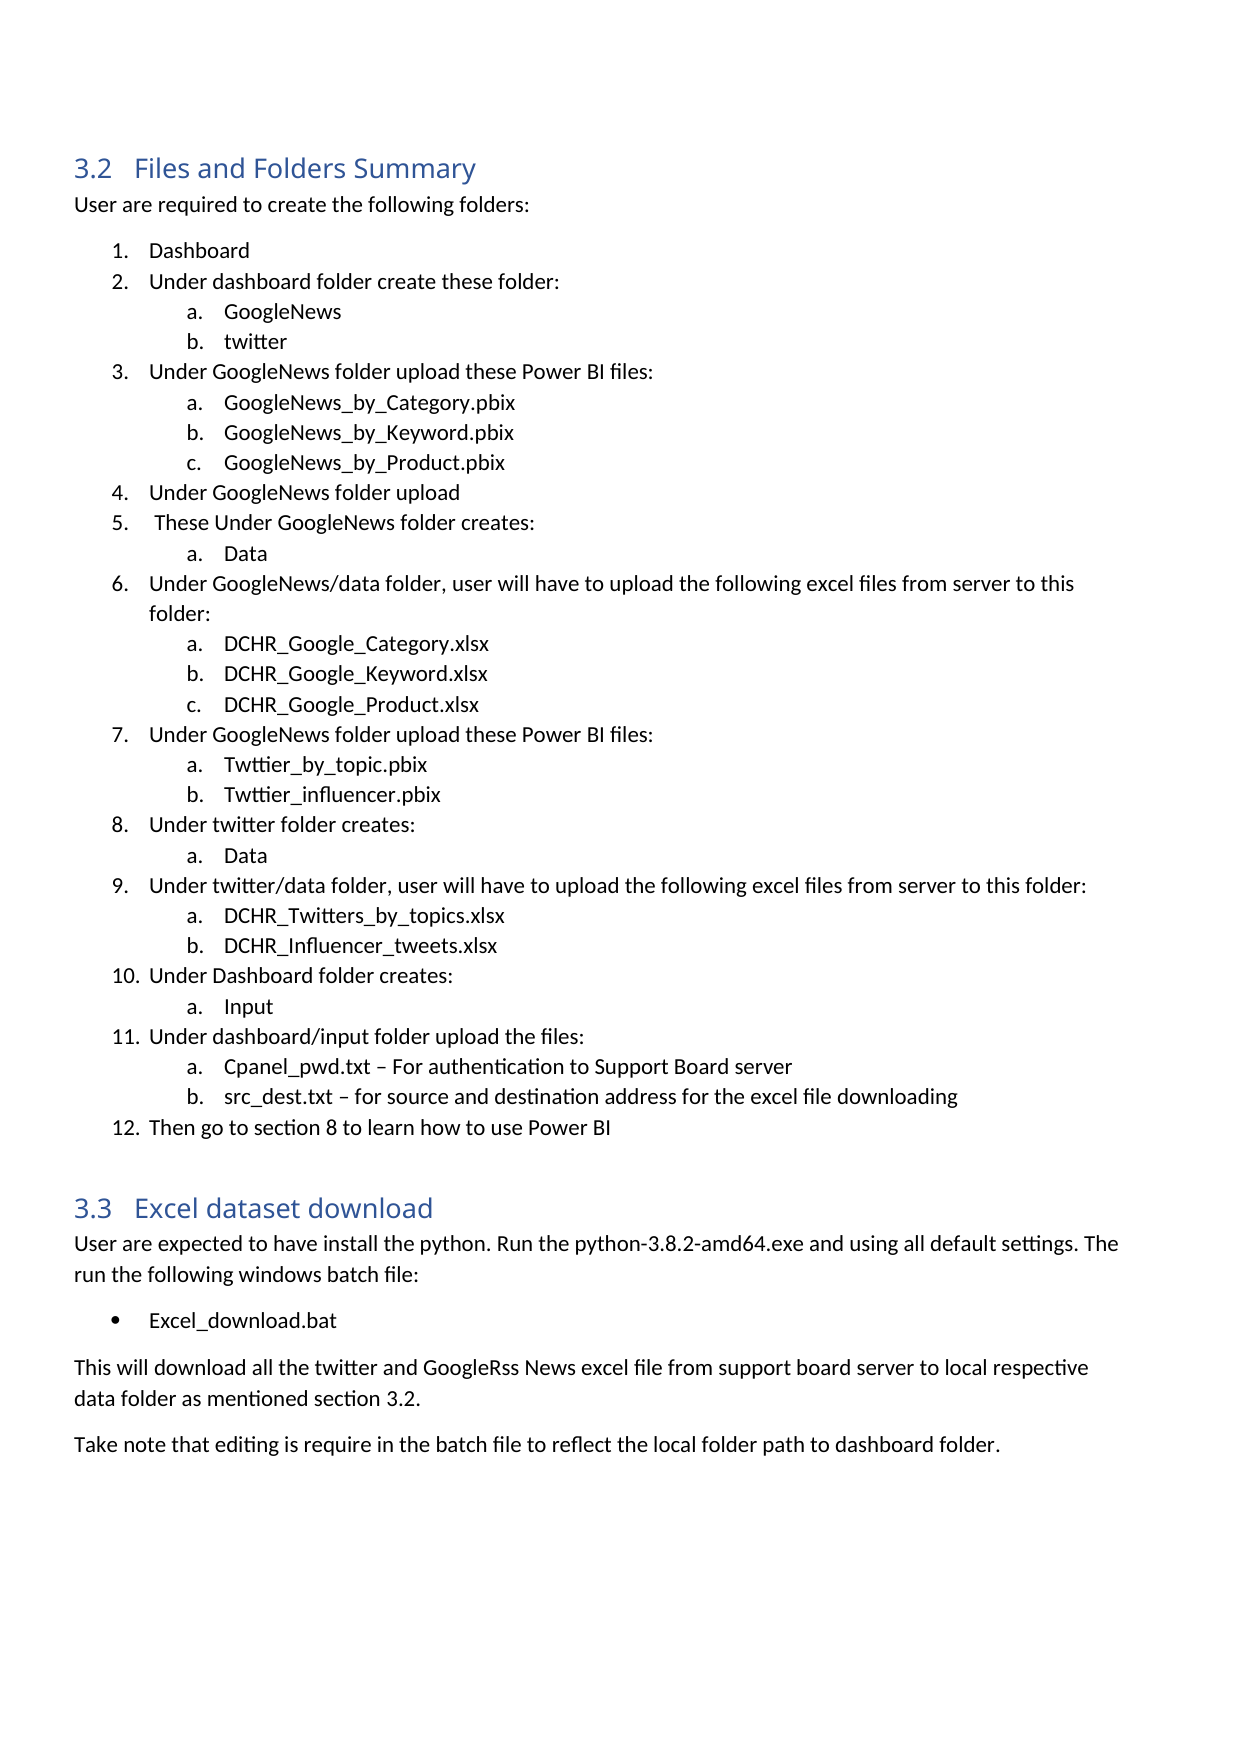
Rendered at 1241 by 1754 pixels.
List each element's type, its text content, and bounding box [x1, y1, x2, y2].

list Dashboard [111, 237, 1137, 265]
list Twttier_by_topic.pbix [186, 750, 1137, 778]
list Twttier_influencer.pbix [186, 780, 1137, 808]
list Under dashboard/input folder upload the files: [111, 1022, 1137, 1050]
list DCHR_Google_Keyword.xlsx [186, 659, 1137, 688]
list DCHR_Google_Product.xlsx [186, 690, 1137, 718]
list Then go to section 8 to learn how to use Power BI [111, 1113, 1137, 1141]
list Under GoogleNews folder upload these Power BI files: [111, 357, 1137, 386]
subtitle Excel dataset download [74, 1190, 1137, 1227]
list DCHR_Google_Category.xlsx [186, 629, 1137, 657]
list DCHR_Twitters_by_topics.xlsx [186, 901, 1137, 929]
list Data [186, 841, 1137, 869]
list Under GoogleNews folder upload [111, 478, 1137, 506]
list Under GoogleNews/data folder, user will have to upload the following excel files from server to this folder: [111, 569, 1137, 627]
text This will download all the twitter and GoogleRss News excel file from support board server to local respective data folder as mentioned section 5.1. [74, 1353, 1137, 1412]
list Under twitter/data folder, user will have to upload the following excel files from server to this folder: [111, 871, 1137, 899]
list twitter [186, 327, 1137, 355]
list Under Dashboard folder creates: [111, 962, 1137, 990]
subtitle Files and Folders Summary [74, 150, 1137, 187]
text Take note that editing is require in the batch file to reflect the local folder path to dashboard folder. [74, 1431, 1137, 1459]
list GoogleNews [186, 297, 1137, 325]
list Input [186, 992, 1137, 1020]
text User are required to create the following folders: [74, 190, 1137, 218]
list Under GoogleNews folder upload these Power BI files: [111, 720, 1137, 748]
text User are expected to have install the python. Run the python-3.8.2-amd64.exe and using all default settings. The run the following windows batch file: [74, 1229, 1137, 1288]
list DCHR_Influencer_tweets.xlsx [186, 931, 1137, 959]
list Cpanel_pwd.txt – For authentication to Support Board server [186, 1052, 1137, 1080]
list Excel_download.bat [111, 1307, 1137, 1335]
list Under twitter folder creates: [111, 811, 1137, 839]
list GoogleNews_by_Product.pbix [186, 448, 1137, 476]
list These Under GoogleNews folder creates: [111, 508, 1137, 537]
list src_dest.txt – for source and destination address for the excel file downloading [186, 1082, 1137, 1111]
list GoogleNews_by_Category.pbix [186, 388, 1137, 416]
list Under dashboard folder create these folder: [111, 267, 1137, 295]
list Data [186, 539, 1137, 567]
list GoogleNews_by_Keyword.pbix [186, 418, 1137, 446]
